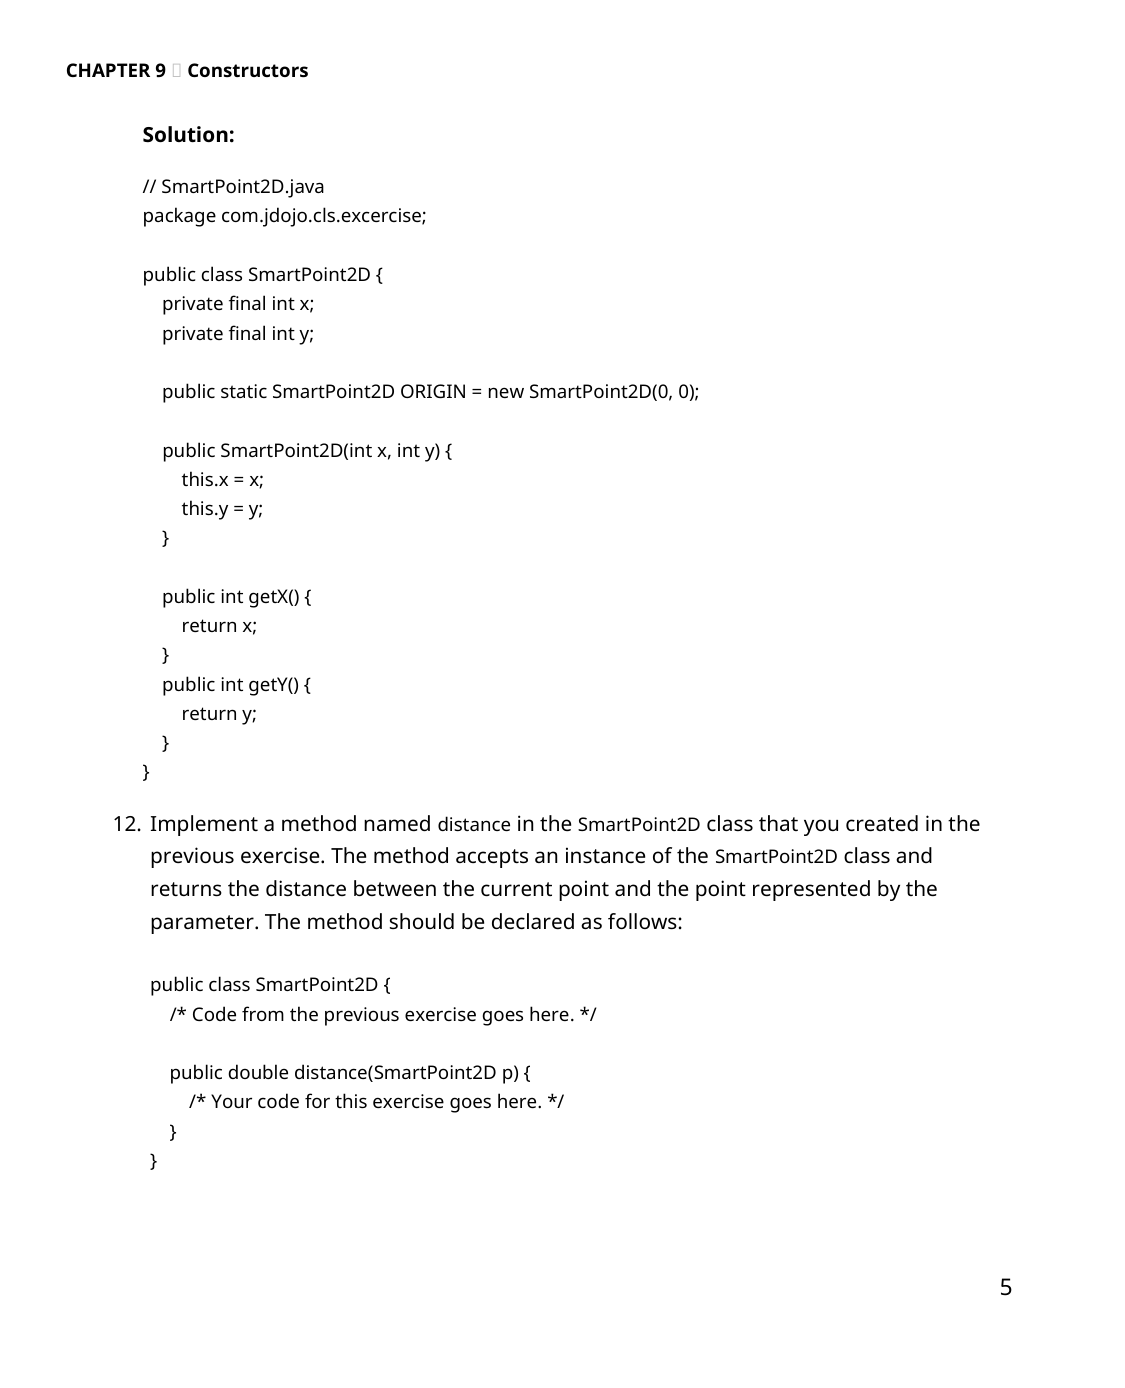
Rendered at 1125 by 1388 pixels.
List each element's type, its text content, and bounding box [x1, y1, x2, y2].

text private final int y; [142, 320, 982, 345]
text } [142, 759, 982, 784]
text public class SmartPoint2D { [142, 261, 982, 287]
text private final int x; [142, 291, 982, 316]
text } [142, 729, 982, 755]
text Solution: [142, 120, 982, 148]
text // SmartPoint2D.java [142, 173, 982, 199]
text } [142, 525, 982, 550]
text public static SmartPoint2D ORIGIN = new SmartPoint2D(0, 0); [142, 378, 982, 404]
text } [142, 642, 982, 667]
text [112, 809, 1003, 1202]
text return x; [142, 612, 982, 638]
text public int getY() { [142, 671, 982, 697]
text return y; [142, 700, 982, 726]
text public int getX() { [142, 583, 982, 609]
text this.x = x; [142, 466, 982, 492]
text this.y = y; [142, 495, 982, 521]
text public SmartPoint2D(int x, int y) { [142, 437, 982, 462]
text package com.jdojo.cls.excercise; [142, 203, 982, 228]
